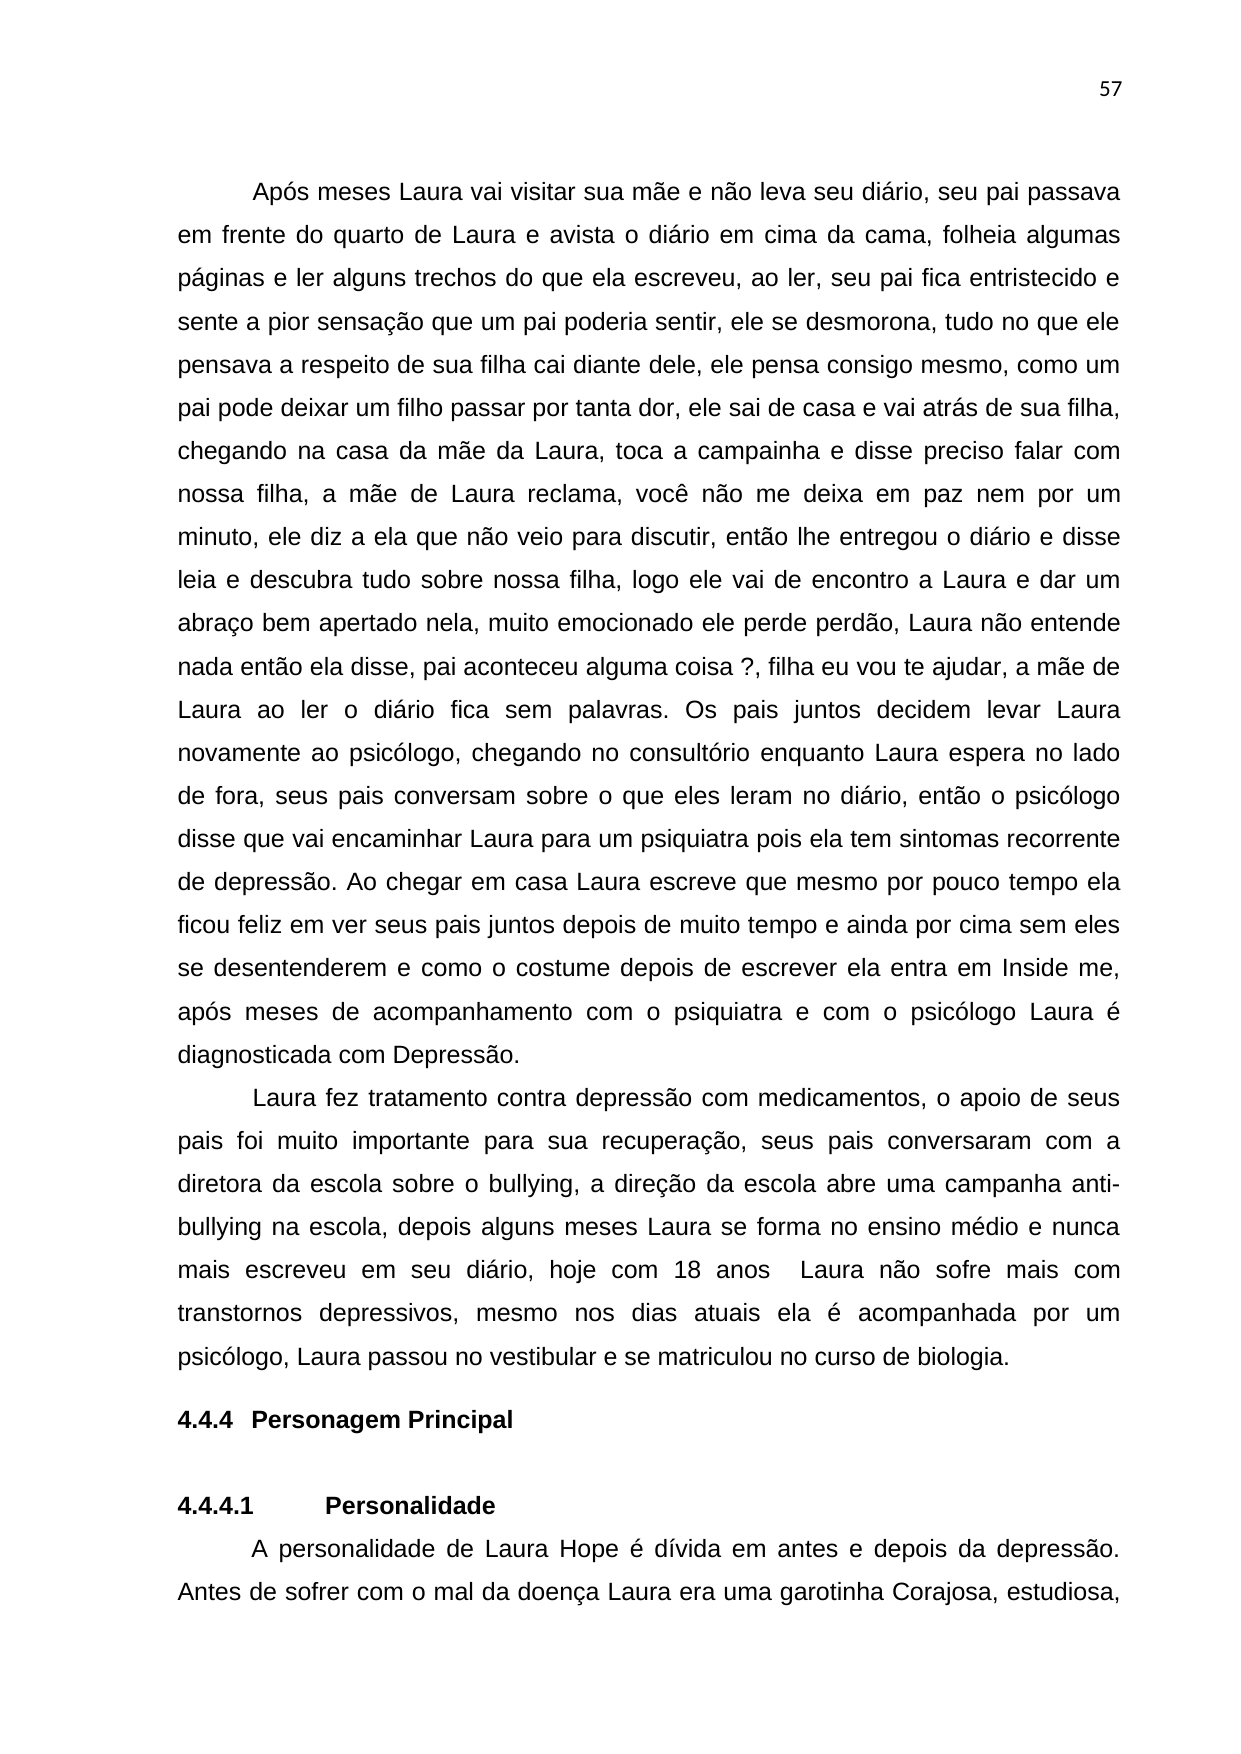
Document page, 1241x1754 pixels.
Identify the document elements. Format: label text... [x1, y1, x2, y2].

subtitle Personagem Principal [177, 1406, 1122, 1434]
subtitle Personalidade [177, 1491, 1122, 1519]
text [177, 1534, 1122, 1606]
text Laura fez tratamento contra depressão com medicamentos, o apoio de seus pais foi muito importante para sua recuperação, seus pais conversaram com a diretora da escola sobre o bullying, a direção da escola abre uma campanha anti-bullying na escola, depois alguns meses Laura se forma no ensino médio e nunca mais escreveu em seu diário, hoje com 18 anos Laura não sofre mais com transtornos depressivos, mesmo nos dias atuais ela é acompanhada por um psicólogo, Laura passou no vestibular e se matriculou no curso de biologia. [177, 1083, 1122, 1370]
text Após meses Laura vai visitar sua mãe e não leva seu diário, seu pai passava em frente do quarto de Laura e avista o diário em cima da cama, folheia algumas páginas e ler alguns trechos do que ela escreveu, ao ler, seu pai fica entristecido e sente a pior sensação que um pai poderia sentir, ele se desmorona, tudo no que ele pensava a respeito de sua filha cai diante dele, ele pensa consigo mesmo, como um pai pode deixar um filho passar por tanta dor, ele sai de casa e vai atrás de sua filha, chegando na casa da mãe da Laura, toca a campainha e disse preciso falar com nossa filha, a mãe de Laura reclama, você não me deixa em paz nem por um minuto, ele diz a ela que não veio para discutir, então lhe entregou o diário e disse leia e descubra tudo sobre nossa filha, logo ele vai de encontro a Laura e dar um abraço bem apertado nela, muito emocionado ele perde perdão, Laura não entende nada então ela disse, pai aconteceu alguma coisa ?, filha eu vou te ajudar, a mãe de Laura ao ler o diário fica sem palavras. Os pais juntos decidem levar Laura novamente ao psicólogo, chegando no consultório enquanto Laura espera no lado de fora, seus pais conversam sobre o que eles leram no diário, então o psicólogo disse que vai encaminhar Laura para um psiquiatra pois ela tem sintomas recorrente de depressão. Ao chegar em casa Laura escreve que mesmo por pouco tempo ela ficou feliz em ver seus pais juntos depois de muito tempo e ainda por cima sem eles se desentenderem e como o costume depois de escrever ela entra em Inside me, após meses de acompanhamento com o psiquiatra e com o psicólogo Laura é diagnosticada com Depressão. [177, 177, 1122, 1068]
